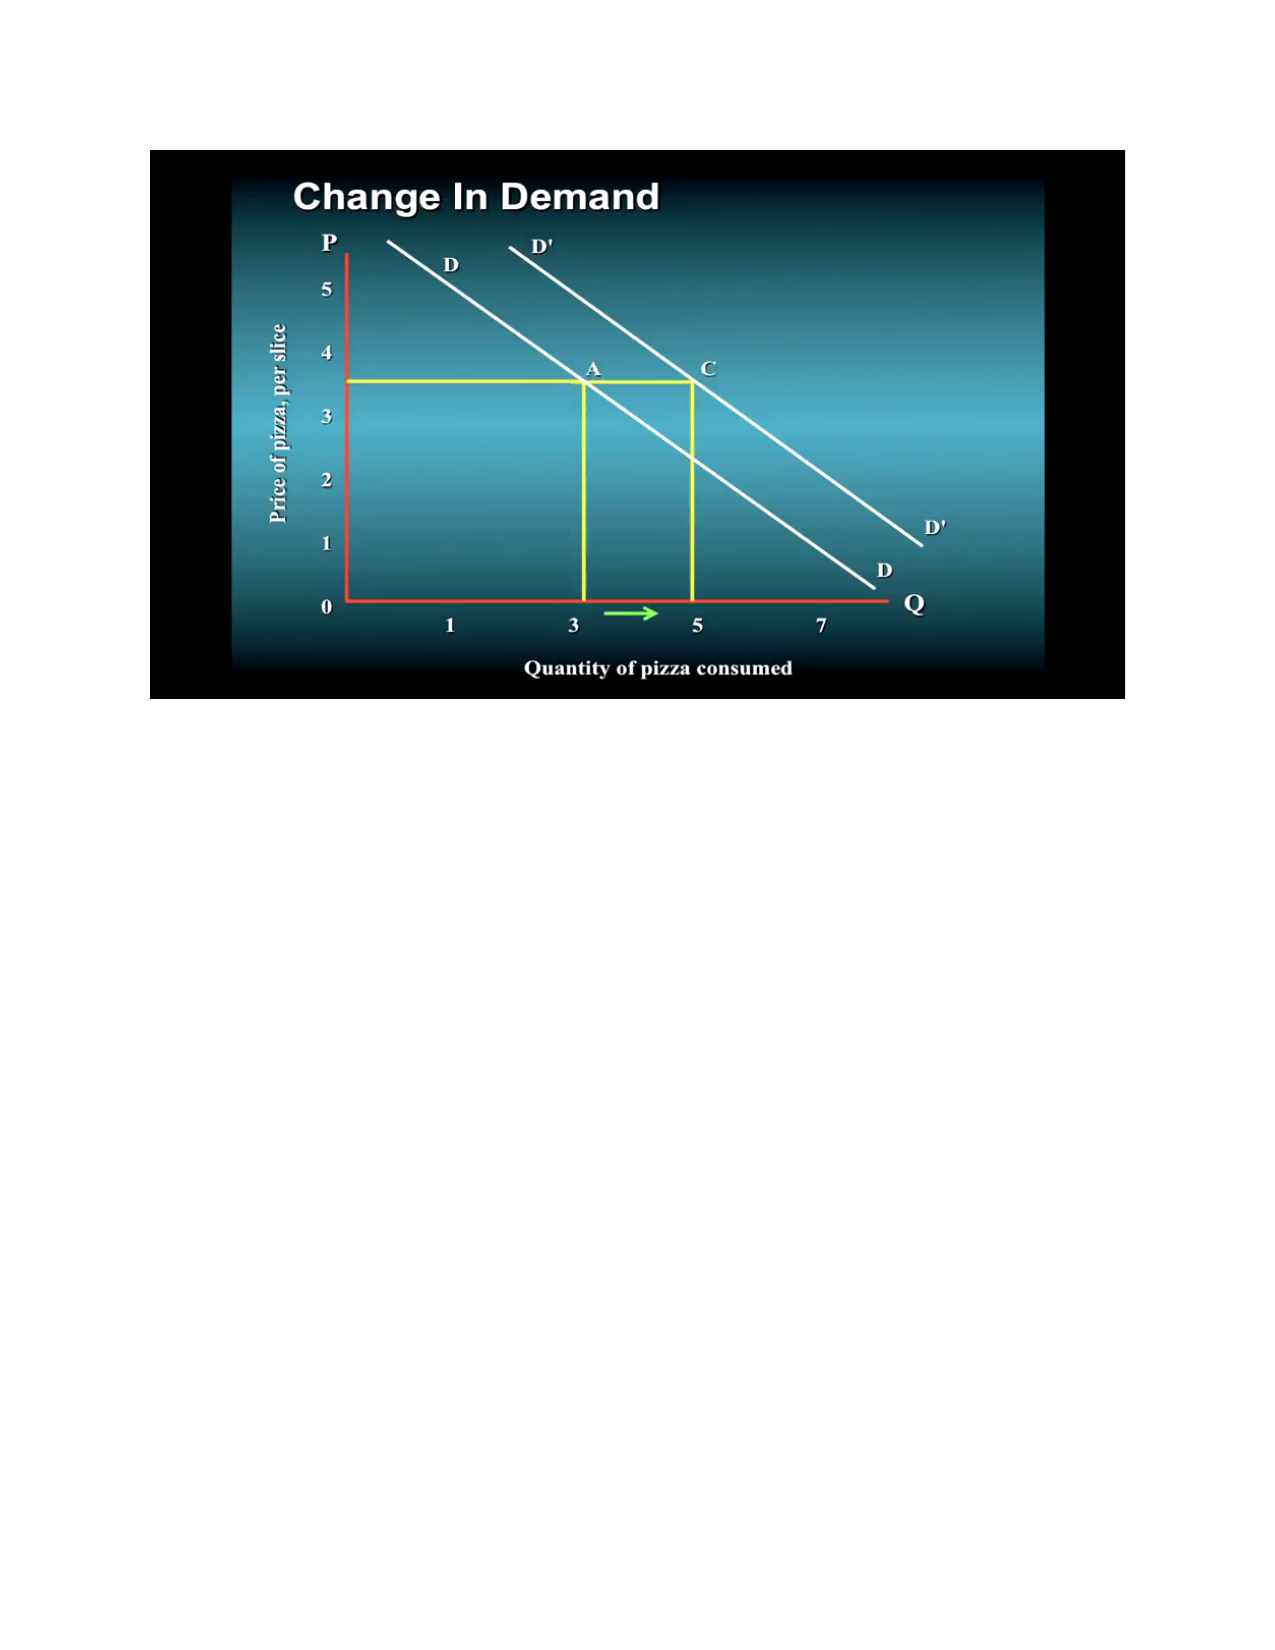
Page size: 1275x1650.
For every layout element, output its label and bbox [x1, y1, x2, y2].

picture [150, 150, 1125, 699]
